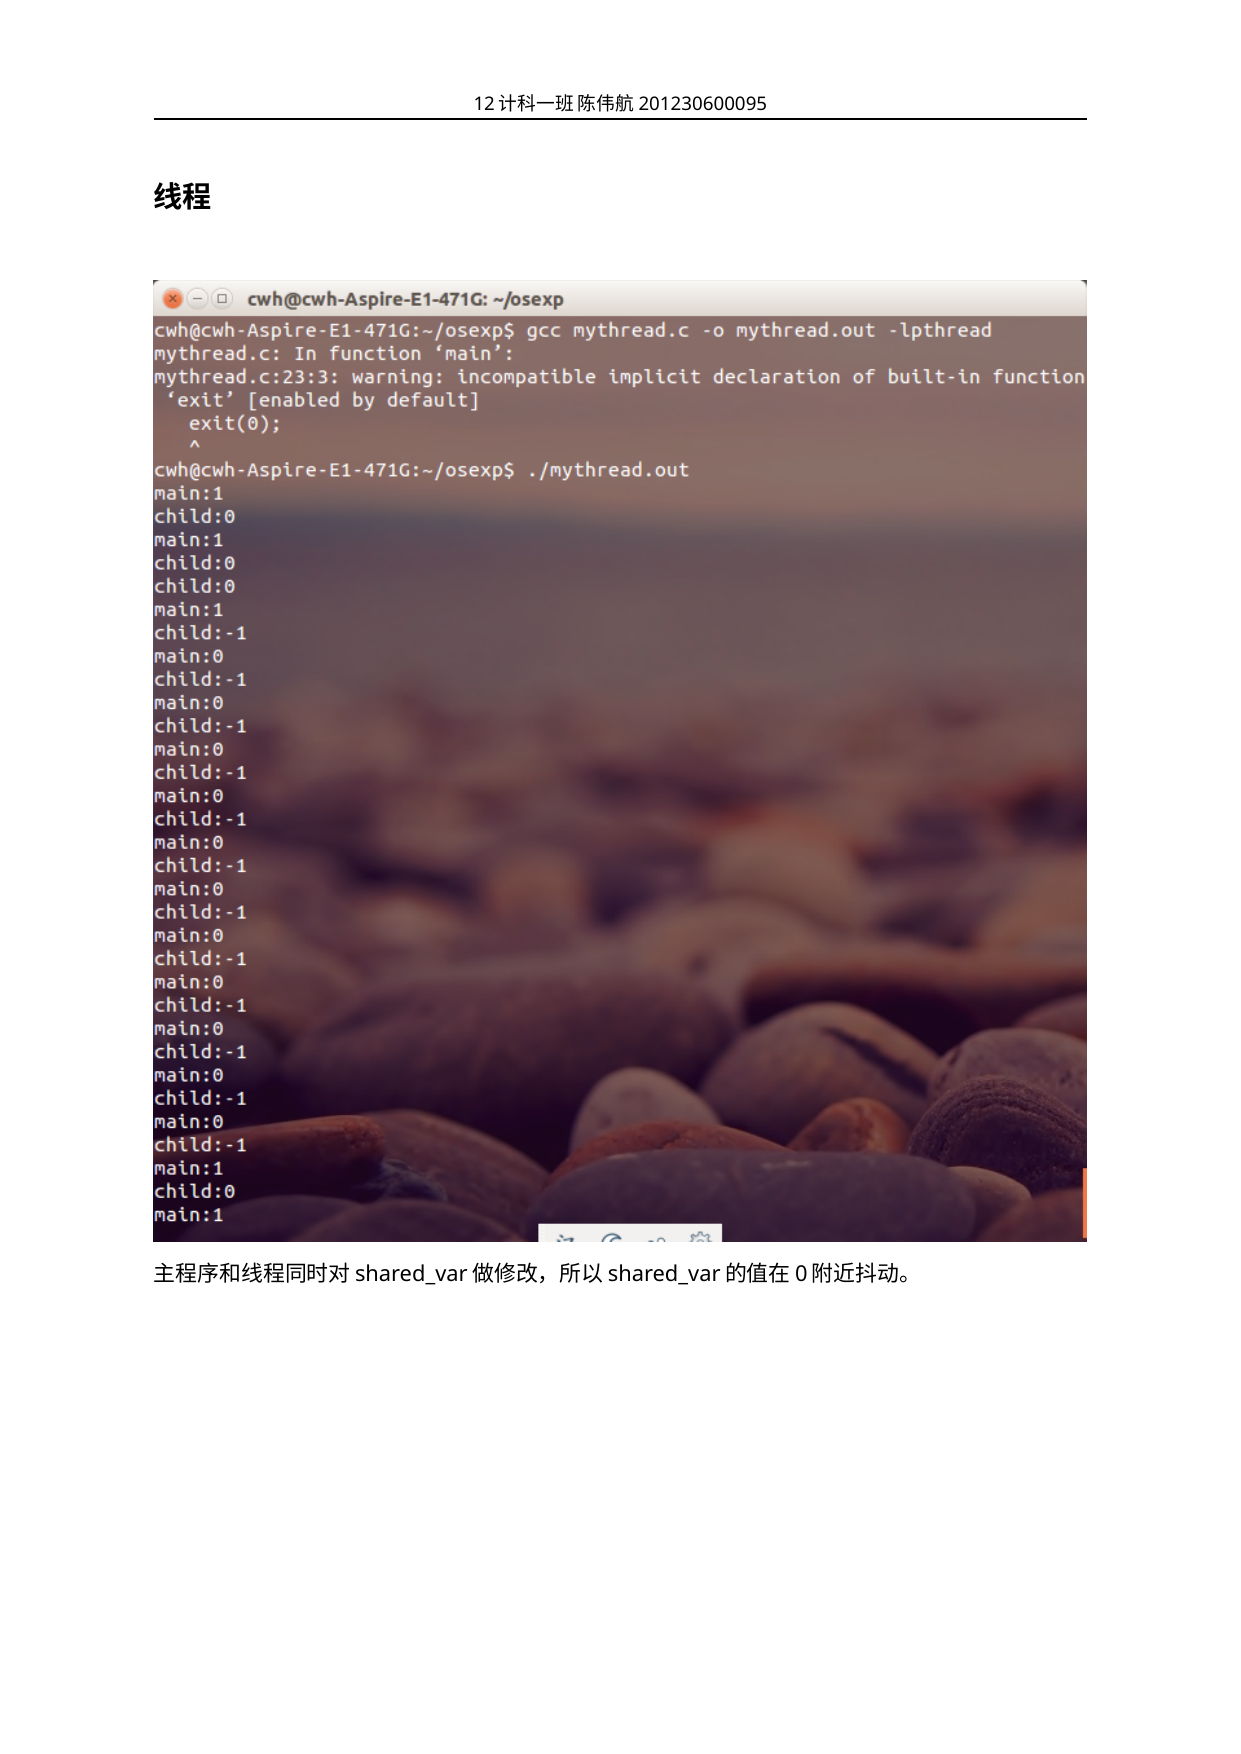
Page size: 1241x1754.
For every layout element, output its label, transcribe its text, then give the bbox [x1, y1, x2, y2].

subtitle 线程 [153, 162, 1087, 227]
text 主程序和线程同时对shared_var做修改，所以shared_var的值在0附近抖动。 [153, 1256, 1087, 1288]
picture [153, 280, 1087, 1242]
